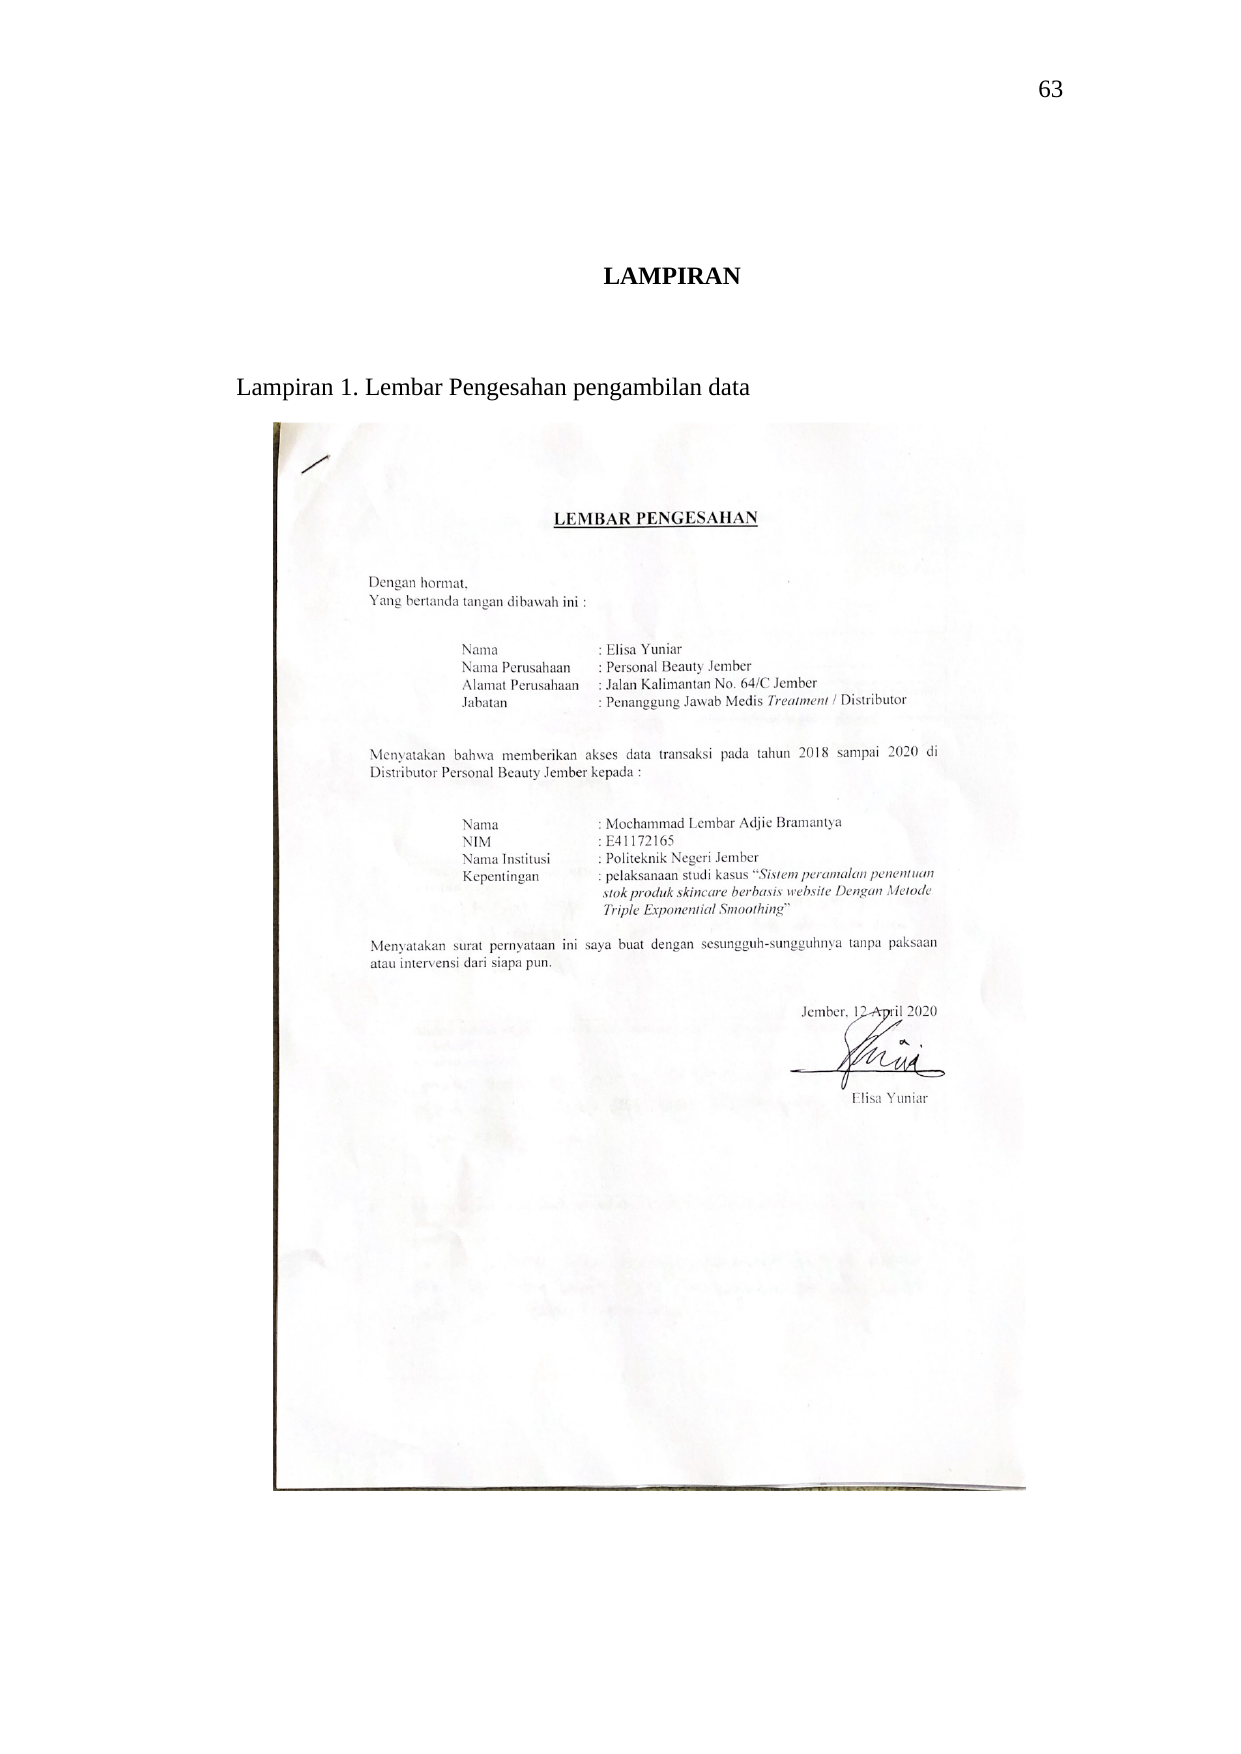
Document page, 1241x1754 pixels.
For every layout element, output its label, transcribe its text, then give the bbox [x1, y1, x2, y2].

text LAMPIRAN [281, 261, 1063, 290]
picture [273, 422, 1027, 1491]
